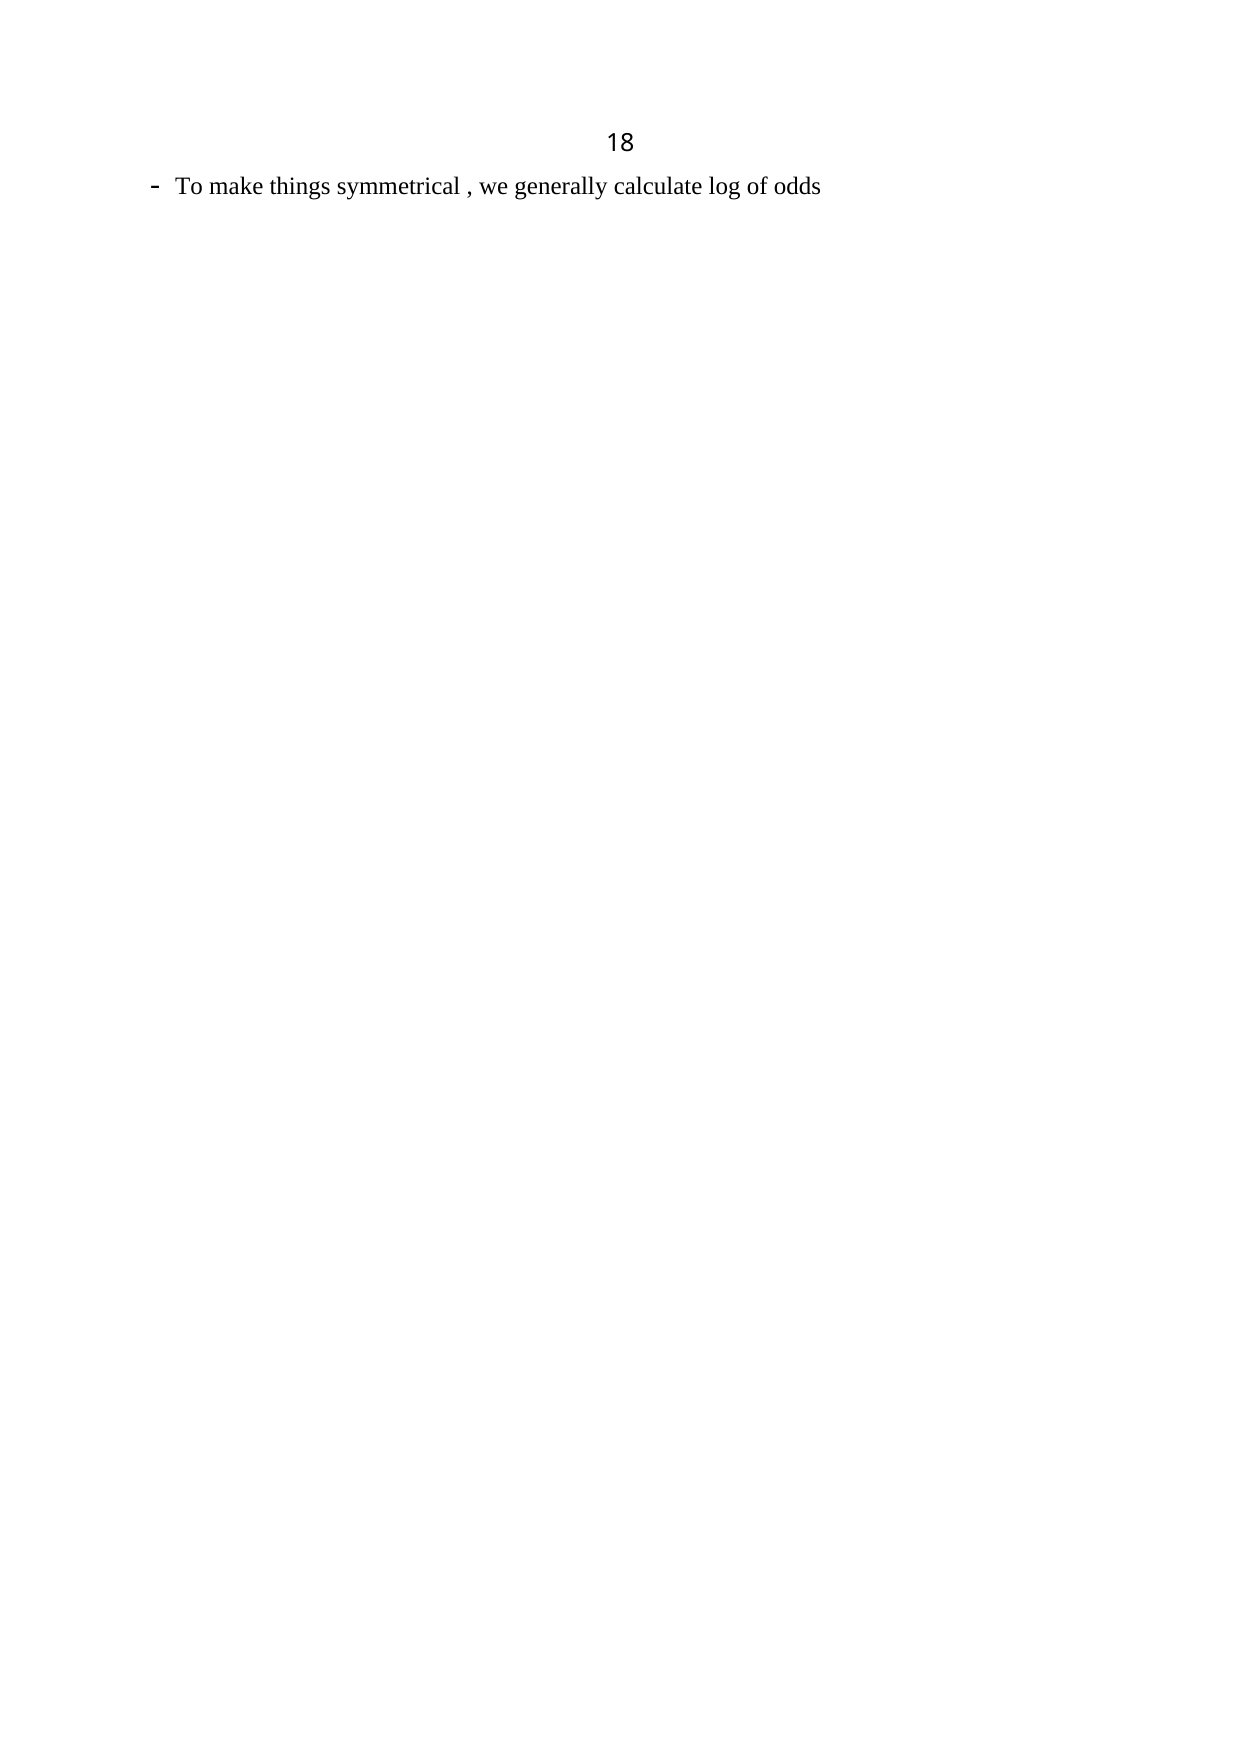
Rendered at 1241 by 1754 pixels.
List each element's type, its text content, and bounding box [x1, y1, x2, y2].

list To make things symmetrical , we generally calculate log of odds [150, 166, 1090, 201]
